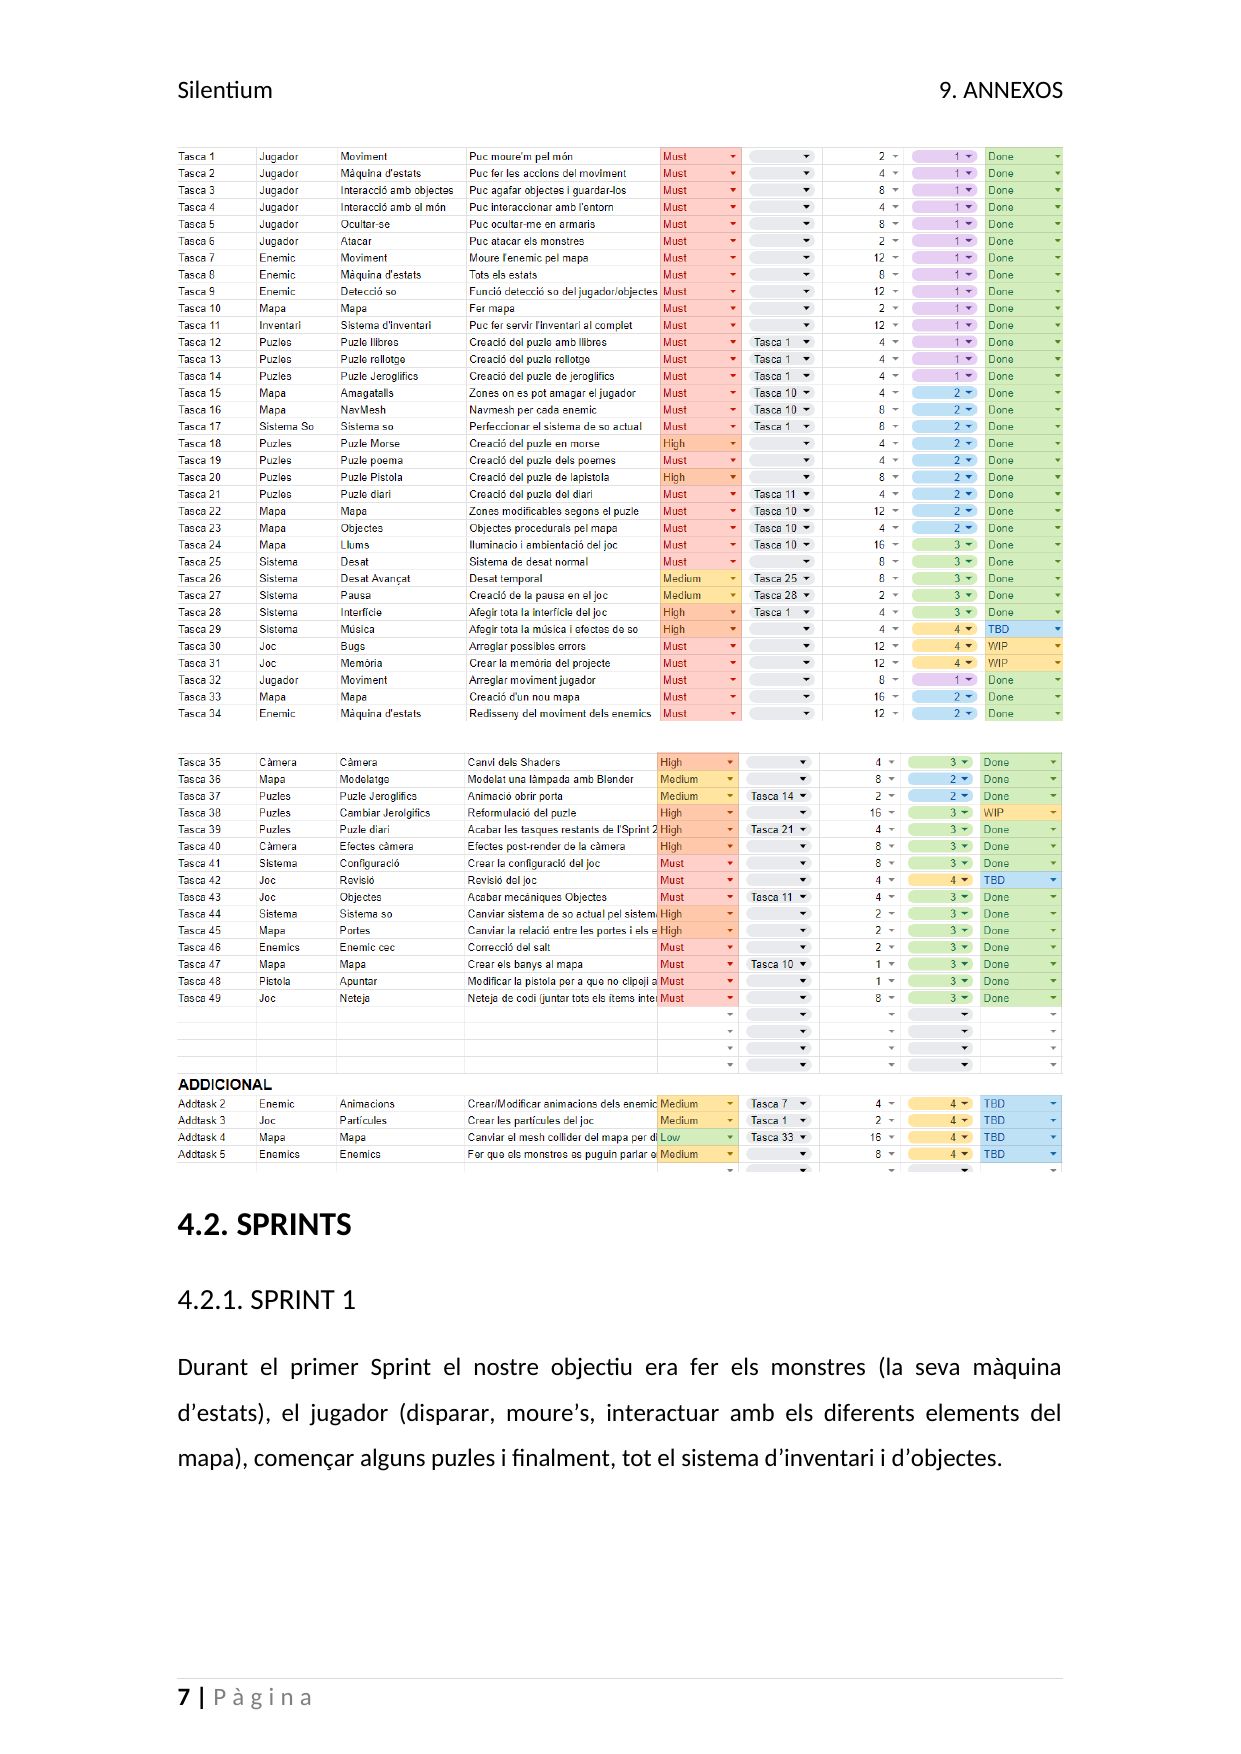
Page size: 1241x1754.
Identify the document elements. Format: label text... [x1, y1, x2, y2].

picture [177, 147, 1063, 721]
text Durant el primer Sprint el nostre objectiu era fer els monstres (la seva màquina d’estats), el jugador (disparar, moure’s, interactuar amb els diferents elements del mapa), començar alguns puzles i finalment, tot el sistema d’inventari i d’objectes. [177, 1351, 1063, 1473]
subtitle 4.2. SPRINTS [177, 1203, 1063, 1244]
picture [177, 752, 1063, 1172]
subtitle 4.2.1. SPRINT 1 [177, 1281, 1063, 1317]
